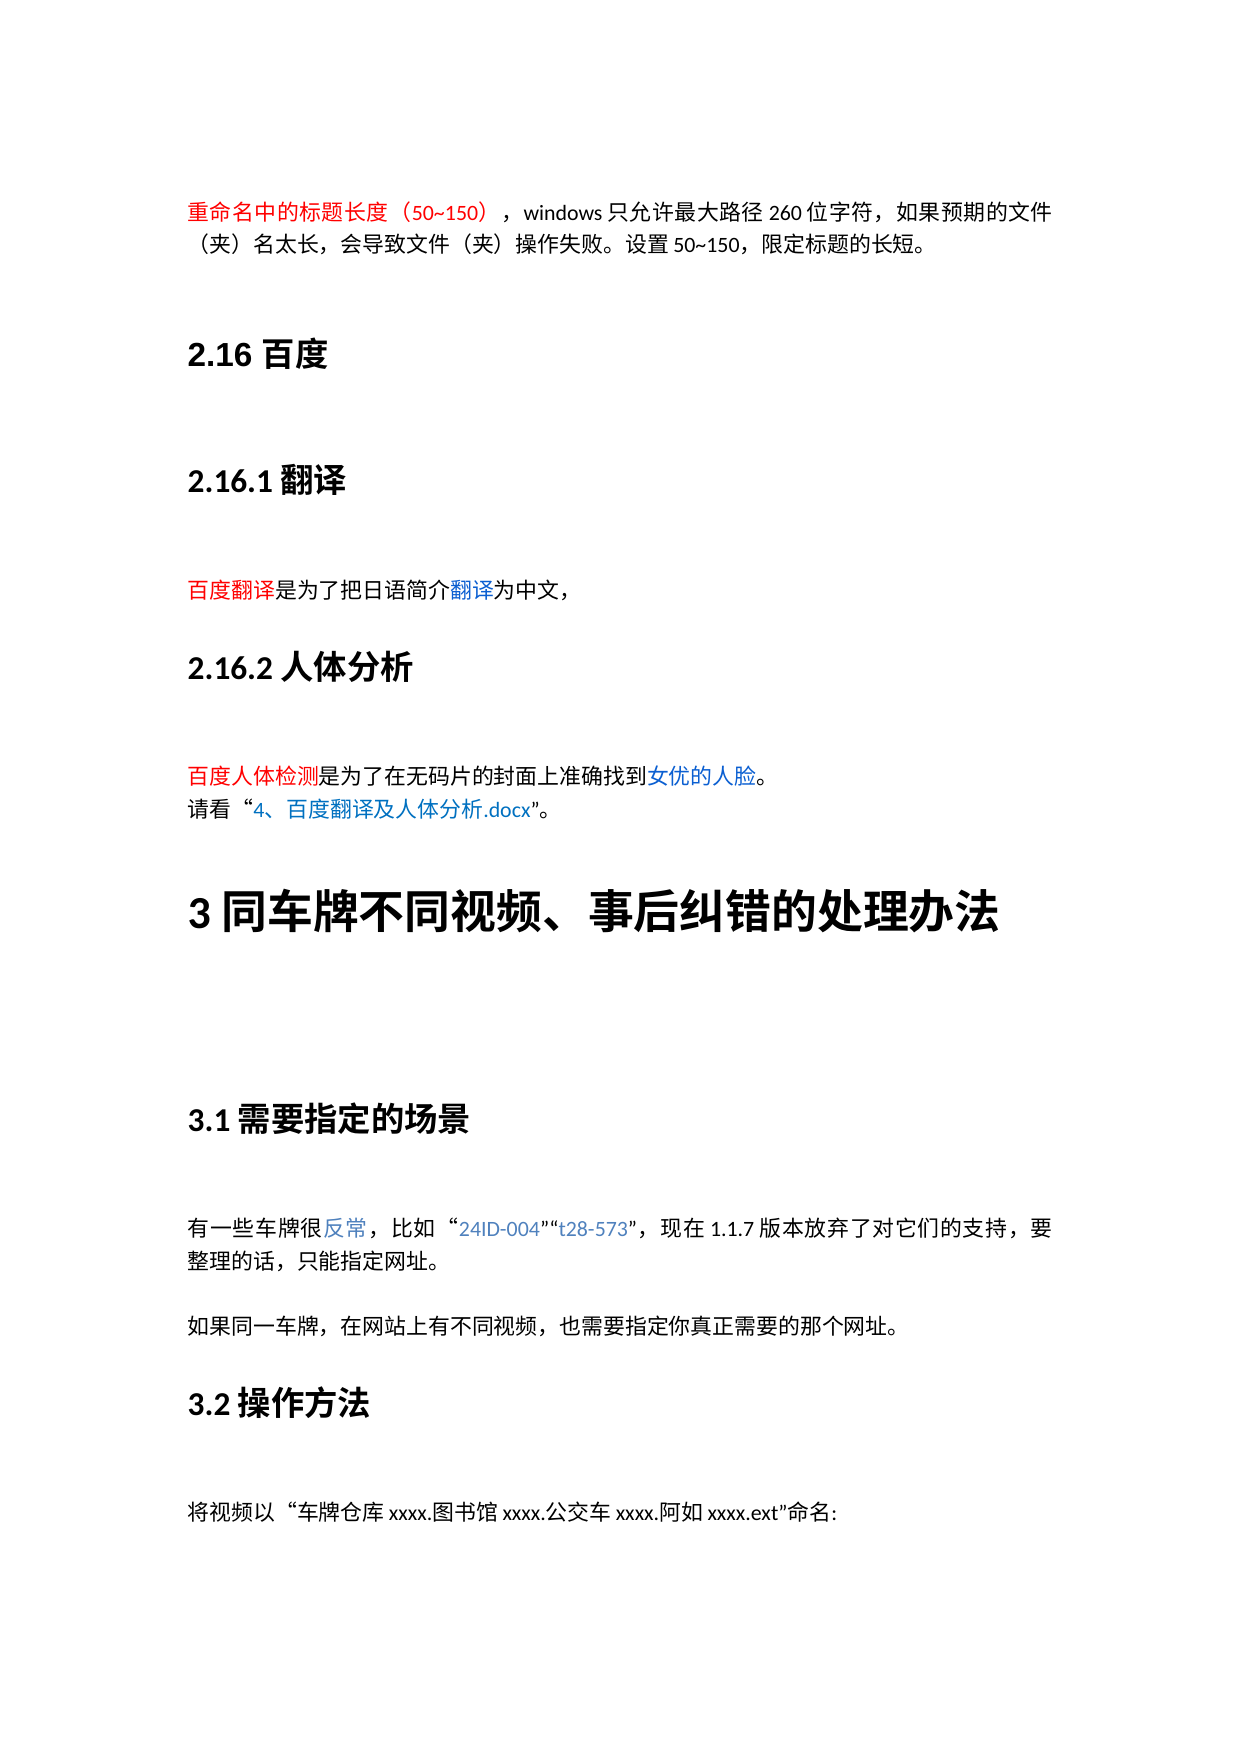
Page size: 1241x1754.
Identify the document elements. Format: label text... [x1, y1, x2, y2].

subtitle 3 同车牌不同视频、事后纠错的处理办法 [187, 859, 1053, 957]
subtitle 2.16.2 人体分析 [187, 632, 1053, 697]
subtitle 3.2 操作方法 [187, 1368, 1053, 1433]
list 将视频以“车牌仓库xxxx.图书馆xxxx.公交车xxxx.阿如xxxx.ext”命名: [187, 1495, 1053, 1527]
subtitle 3.1 需要指定的场景 [187, 1084, 1053, 1149]
list 重命名中的标题长度（50~150），windows只允许最大路径260位字符，如果预期的文件（夹）名太长，会导致文件（夹）操作失败。设置50~150，限定标题的长短。 [187, 194, 1053, 259]
list 有一些车牌很反常，比如“24ID-004”“t28-573”，现在1.1.7版本放弃了对它们的支持，要整理的话，只能指定网址。 [187, 1211, 1053, 1276]
list 百度翻译是为了把日语简介翻译为中文， [187, 573, 1053, 605]
list 如果同一车牌，在网站上有不同视频，也需要指定你真正需要的那个网址。 [187, 1308, 1053, 1341]
list 请看“4、百度翻译及人体分析.docx”。 [187, 791, 1053, 824]
subtitle 2.16.1 翻译 [187, 446, 1053, 511]
list 百度人体检测是为了在无码片的封面上准确找到女优的人脸。 [187, 759, 1053, 791]
subtitle 2.16 百度 [187, 319, 1053, 384]
